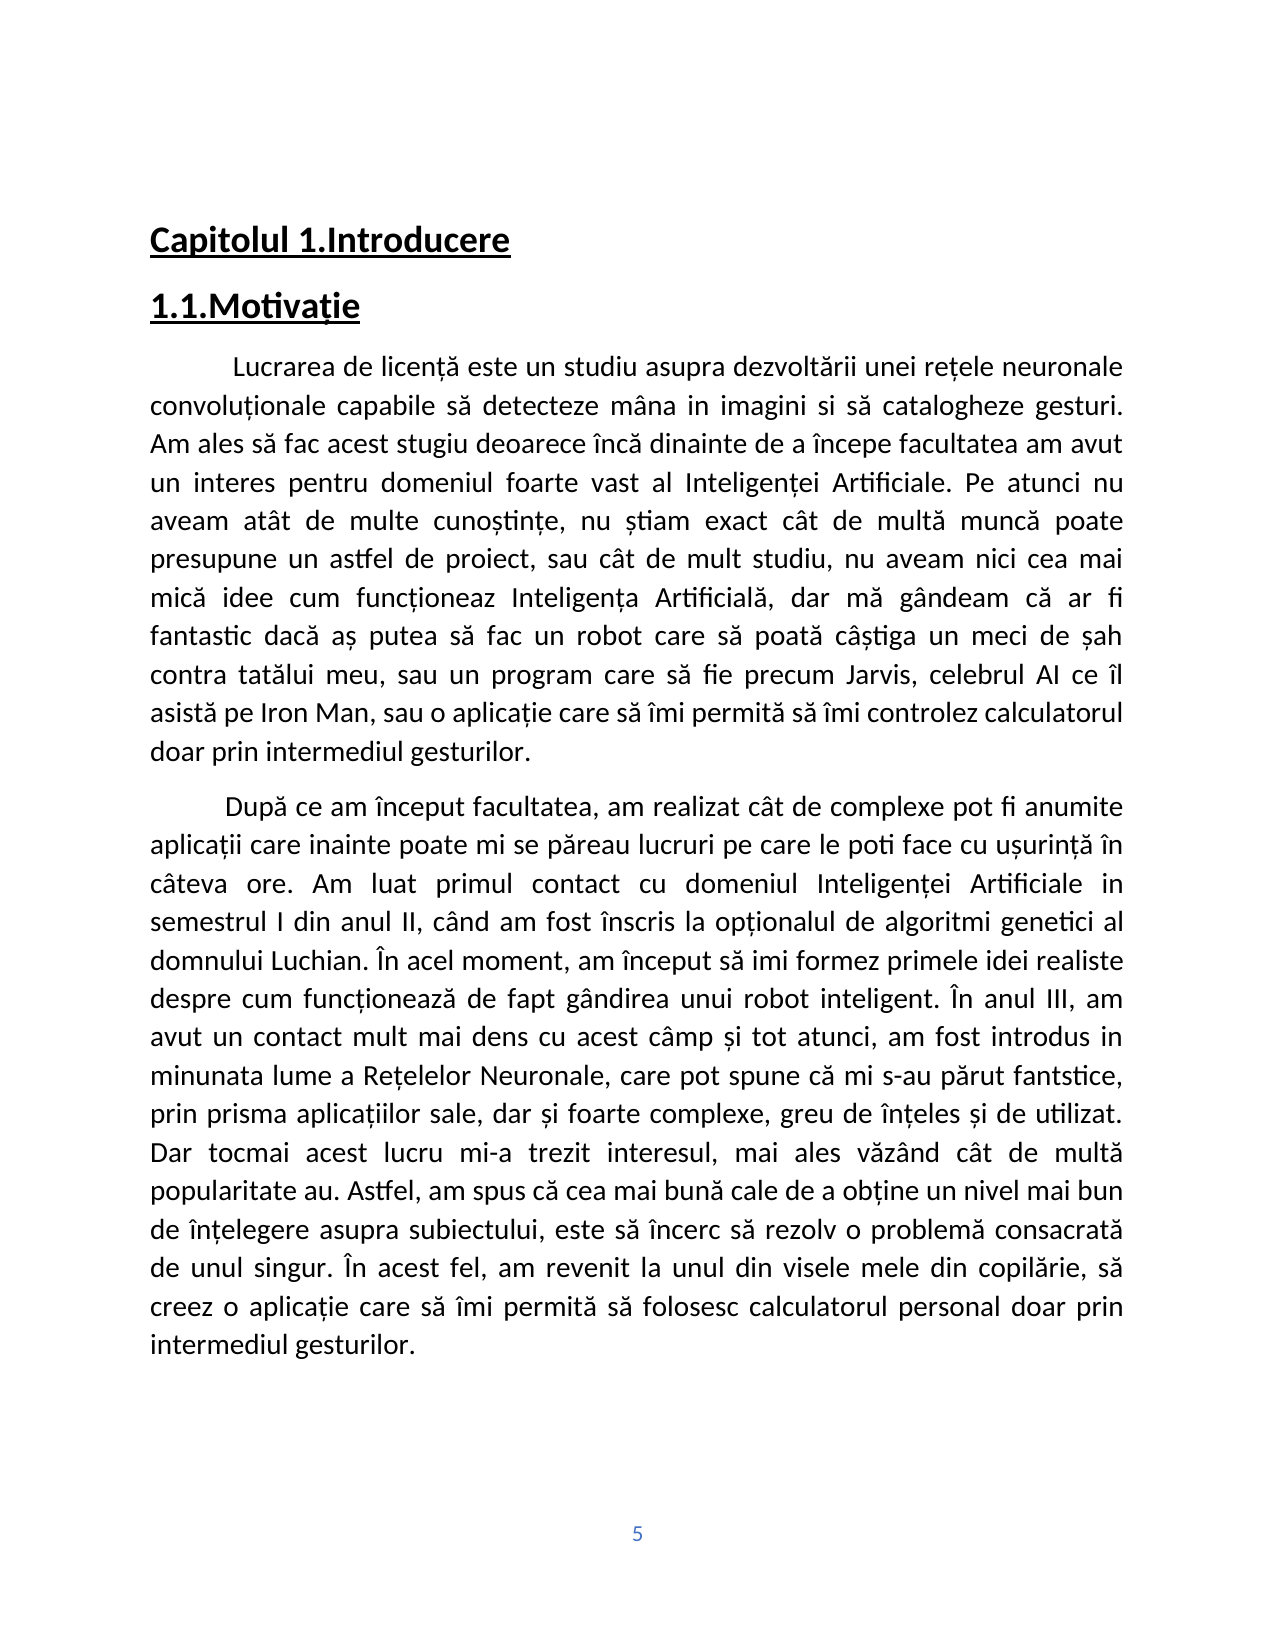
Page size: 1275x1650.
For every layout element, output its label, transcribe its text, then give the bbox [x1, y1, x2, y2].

text Lucrarea de licență este un studiu asupra dezvoltării unei rețele neuronale convoluționale capabile să detecteze mâna in imagini si să catalogheze gesturi. Am ales să fac acest stugiu deoarece încă dinainte de a începe facultatea am avut un interes pentru domeniul foarte vast al Inteligenței Artificiale. Pe atunci nu aveam atât de multe cunoștințe, nu știam exact cât de multă muncă poate presupune un astfel de proiect, sau cât de mult studiu, nu aveam nici cea mai mică idee cum funcționeaz Inteligența Artificială, dar mă gândeam că ar fi fantastic dacă aș putea să fac un robot care să poată câștiga un meci de șah contra tatălui meu, sau un program care să fie precum Jarvis, celebrul AI ce îl asistă pe Iron Man, sau o aplicație care să îmi permită să îmi controlez calculatorul doar prin intermediul gesturilor. [150, 348, 1125, 768]
text 1.1.Motivație [150, 282, 1125, 328]
text Capitolul 1.Introducere [150, 216, 1125, 262]
text După ce am început facultatea, am realizat cât de complexe pot fi anumite aplicații care inainte poate mi se păreau lucruri pe care le poti face cu ușurință în câteva ore. Am luat primul contact cu domeniul Inteligenței Artificiale in semestrul I din anul II, când am fost înscris la opționalul de algoritmi genetici al domnului Luchian. În acel moment, am început să imi formez primele idei realiste despre cum funcționează de fapt gândirea unui robot inteligent. În anul III, am avut un contact mult mai dens cu acest câmp și tot atunci, am fost introdus in minunata lume a Rețelelor Neuronale, care pot spune că mi s-au părut fantstice, prin prisma aplicațiilor sale, dar și foarte complexe, greu de înțeles și de utilizat. Dar tocmai acest lucru mi-a trezit interesul, mai ales văzând cât de multă popularitate au. Astfel, am spus că cea mai bună cale de a obține un nivel mai bun de înțelegere asupra subiectului, este să încerc să rezolv o problemă consacrată de unul singur. În acest fel, am revenit la unul din visele mele din copilărie, să creez o aplicație care să îmi permită să folosesc calculatorul personal doar prin intermediul gesturilor. [150, 788, 1125, 1362]
